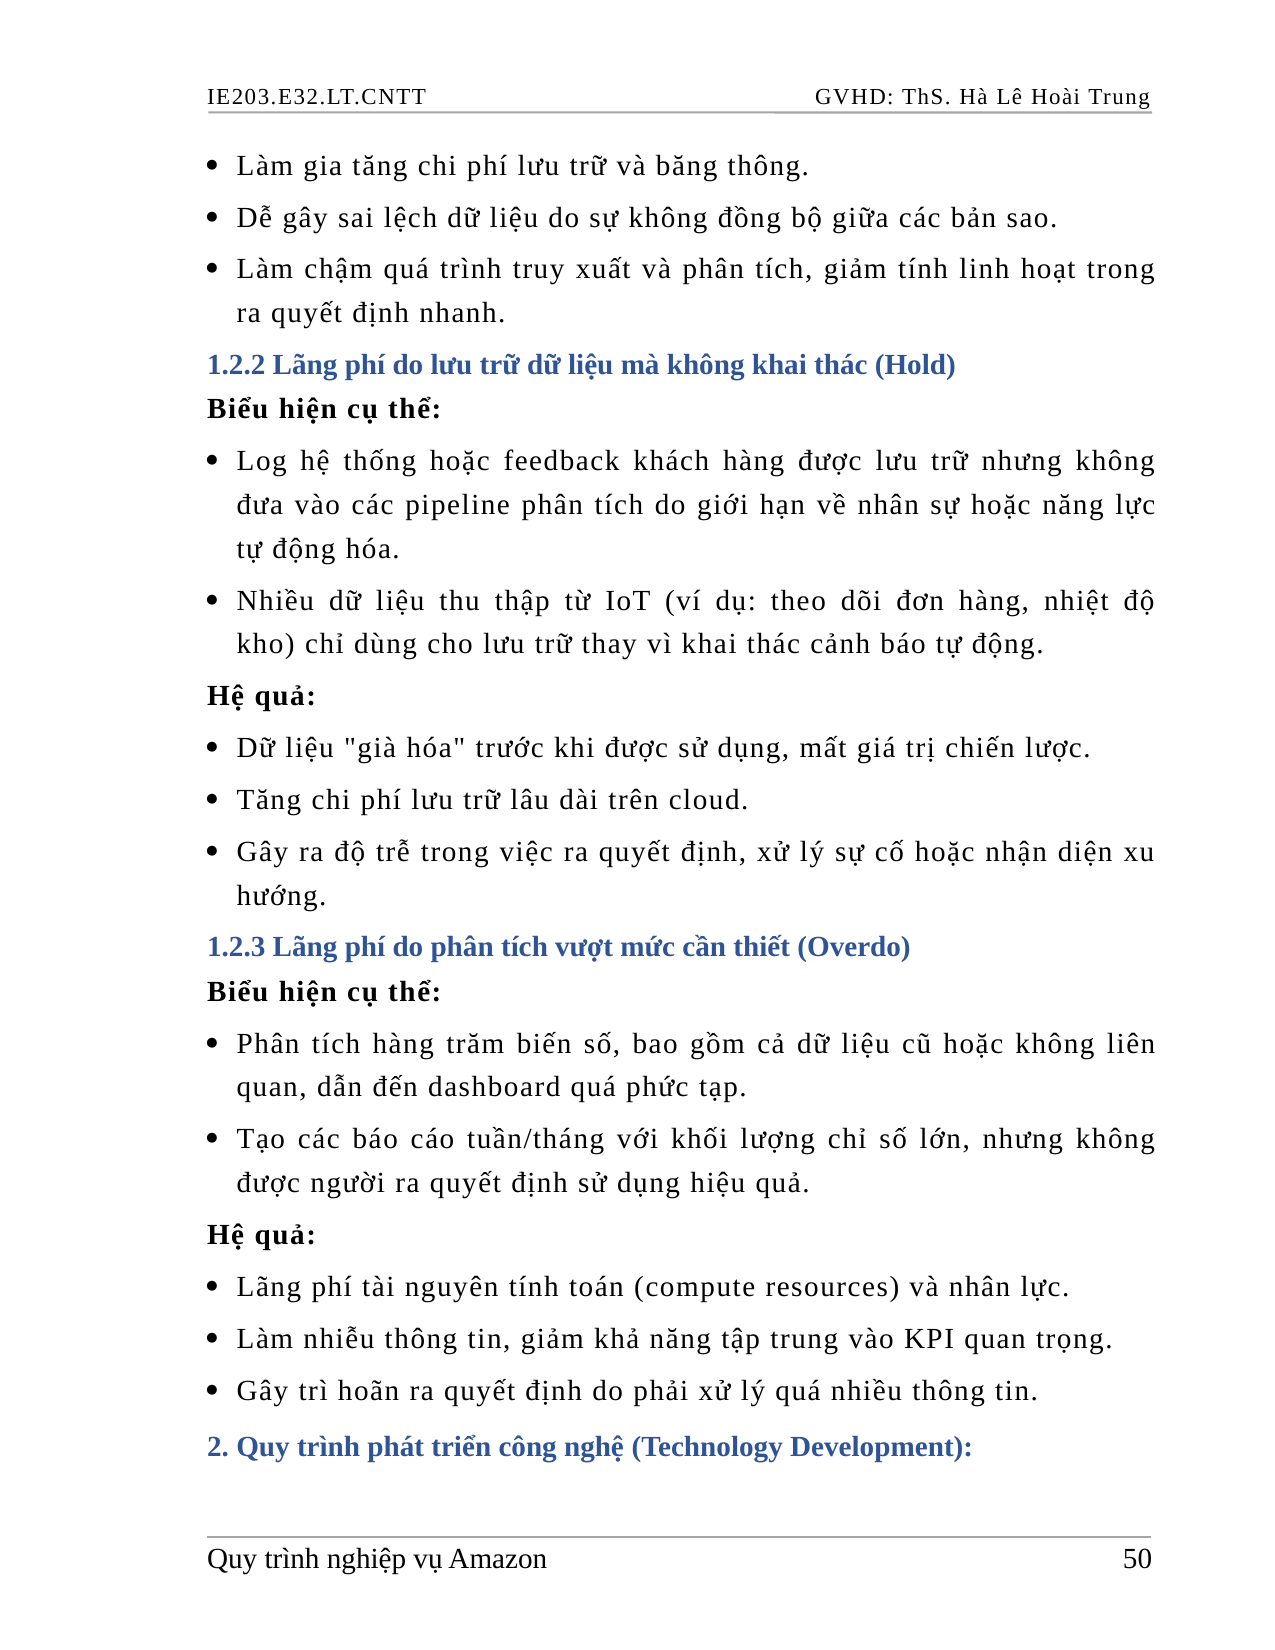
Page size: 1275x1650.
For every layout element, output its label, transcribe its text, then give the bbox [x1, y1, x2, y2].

list Dữ liệu "già hóa" trước khi được sử dụng, mất giá trị chiến lược. [207, 730, 1157, 764]
list Tạo các báo cáo tuần/tháng với khối lượng chỉ số lớn, nhưng không được người ra quyết định sử dụng hiệu quả. [207, 1121, 1157, 1198]
text Lãng phí do lưu trữ dữ liệu mà không khai thác (Hold) [207, 347, 1157, 381]
list Tăng chi phí lưu trữ lâu dài trên cloud. [207, 782, 1157, 816]
list Lãng phí tài nguyên tính toán (compute resources) và nhân lực. [207, 1269, 1157, 1302]
list Gây ra độ trễ trong việc ra quyết định, xử lý sự cố hoặc nhận diện xu hướng. [207, 834, 1157, 911]
text Biểu hiện cụ thể: [207, 392, 1157, 425]
list Log hệ thống hoặc feedback khách hàng được lưu trữ nhưng không đưa vào các pipeline phân tích do giới hạn về nhân sự hoặc năng lực tự động hóa. [207, 443, 1157, 564]
list Làm gia tăng chi phí lưu trữ và băng thông. [207, 148, 1157, 181]
list Nhiều dữ liệu thu thập từ IoT (ví dụ: theo dõi đơn hàng, nhiệt độ kho) chỉ dùng cho lưu trữ thay vì khai thác cảnh báo tự động. [207, 583, 1157, 660]
text Quy trình phát triển công nghệ (Technology Development): [207, 1429, 1157, 1462]
list Làm nhiễu thông tin, giảm khả năng tập trung vào KPI quan trọng. [207, 1321, 1157, 1354]
list Làm chậm quá trình truy xuất và phân tích, giảm tính linh hoạt trong ra quyết định nhanh. [207, 252, 1157, 329]
text Hệ quả: [207, 1217, 1157, 1250]
list Gây trì hoãn ra quyết định do phải xử lý quá nhiều thông tin. [207, 1373, 1157, 1406]
text Biểu hiện cụ thể: [207, 974, 1157, 1007]
text Hệ quả: [207, 678, 1157, 712]
list Phân tích hàng trăm biến số, bao gồm cả dữ liệu cũ hoặc không liên quan, dẫn đến dashboard quá phức tạp. [207, 1026, 1157, 1103]
text Lãng phí do phân tích vượt mức cần thiết (Overdo) [207, 929, 1157, 963]
list Dễ gây sai lệch dữ liệu do sự không đồng bộ giữa các bản sao. [207, 200, 1157, 233]
